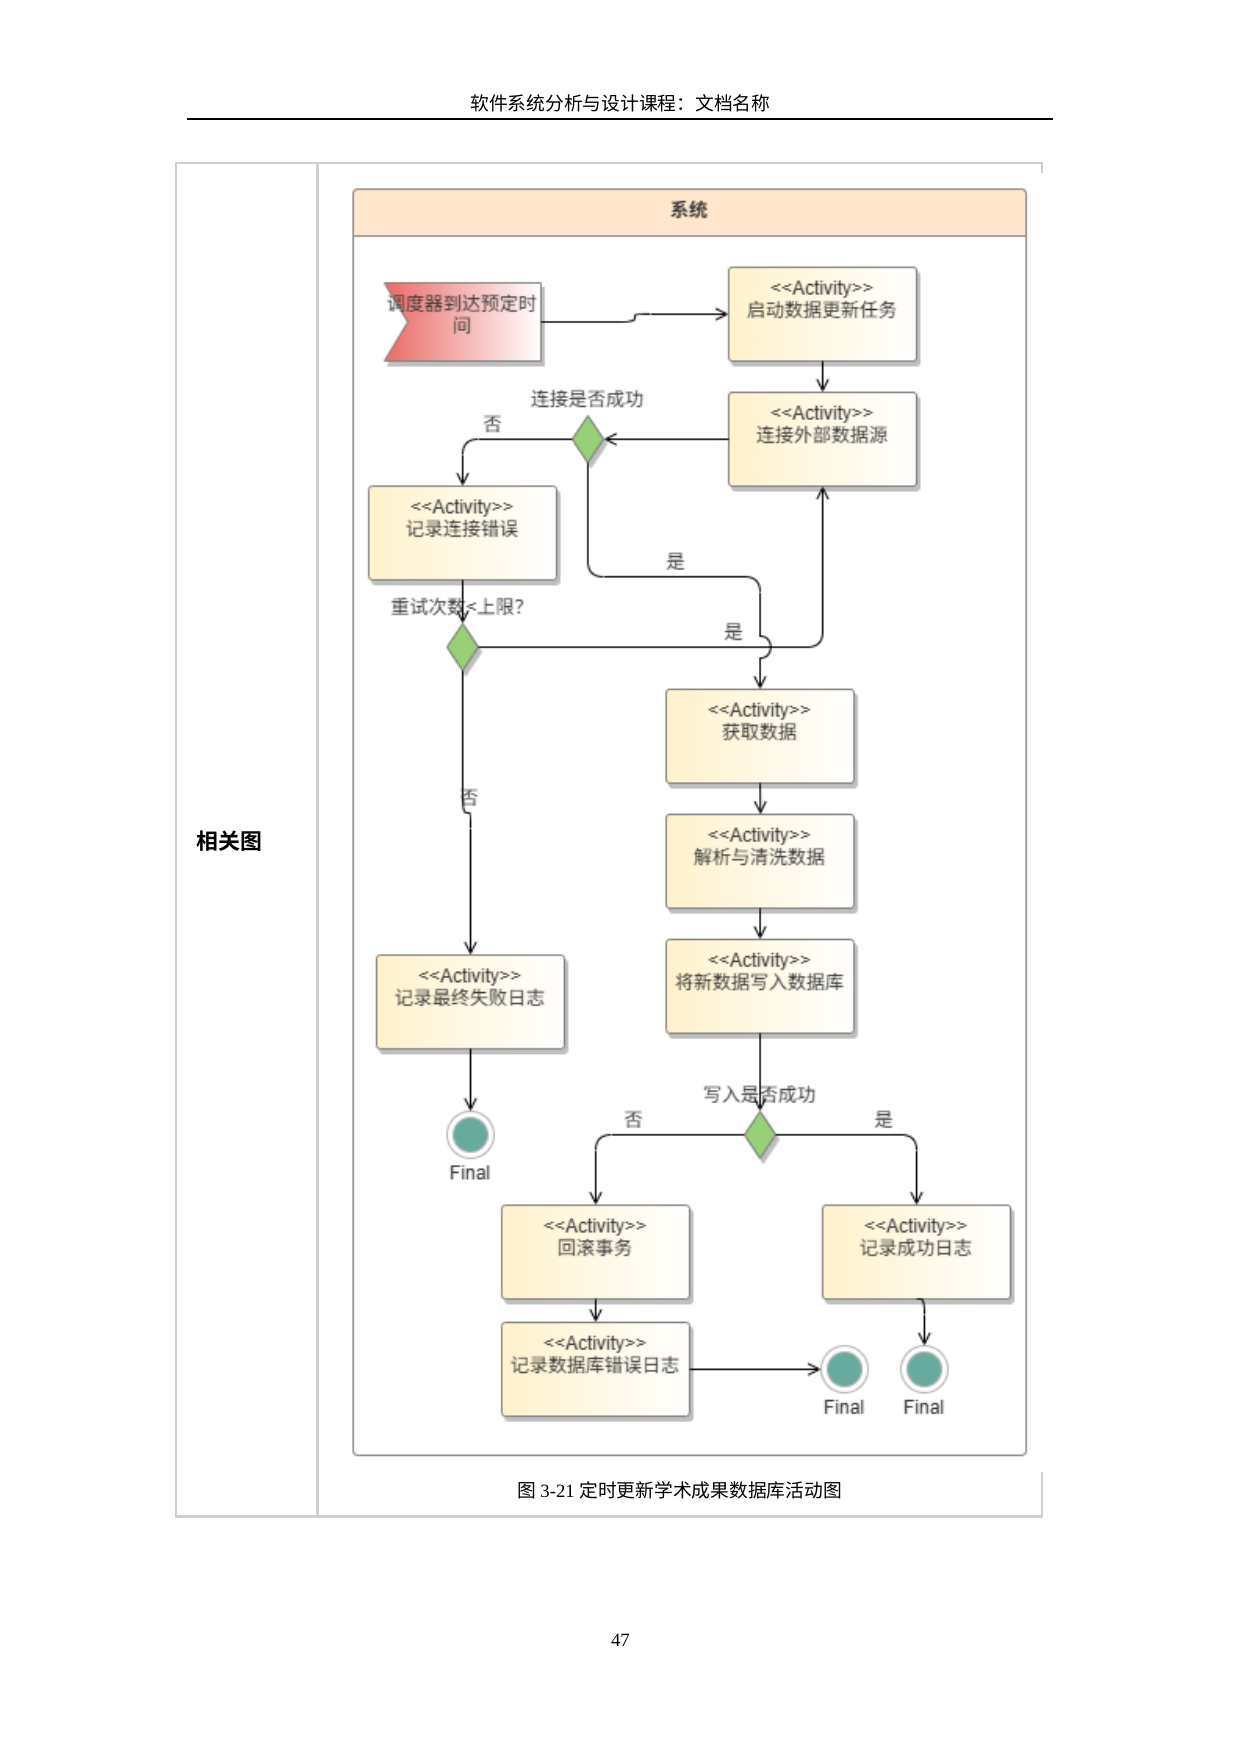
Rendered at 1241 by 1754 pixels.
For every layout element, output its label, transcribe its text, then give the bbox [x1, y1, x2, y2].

table_cell 图3-21 定时更新学术成果数据库活动图 [319, 164, 1041, 1515]
picture [337, 173, 1046, 1472]
table_cell 相关图 [177, 164, 316, 1515]
